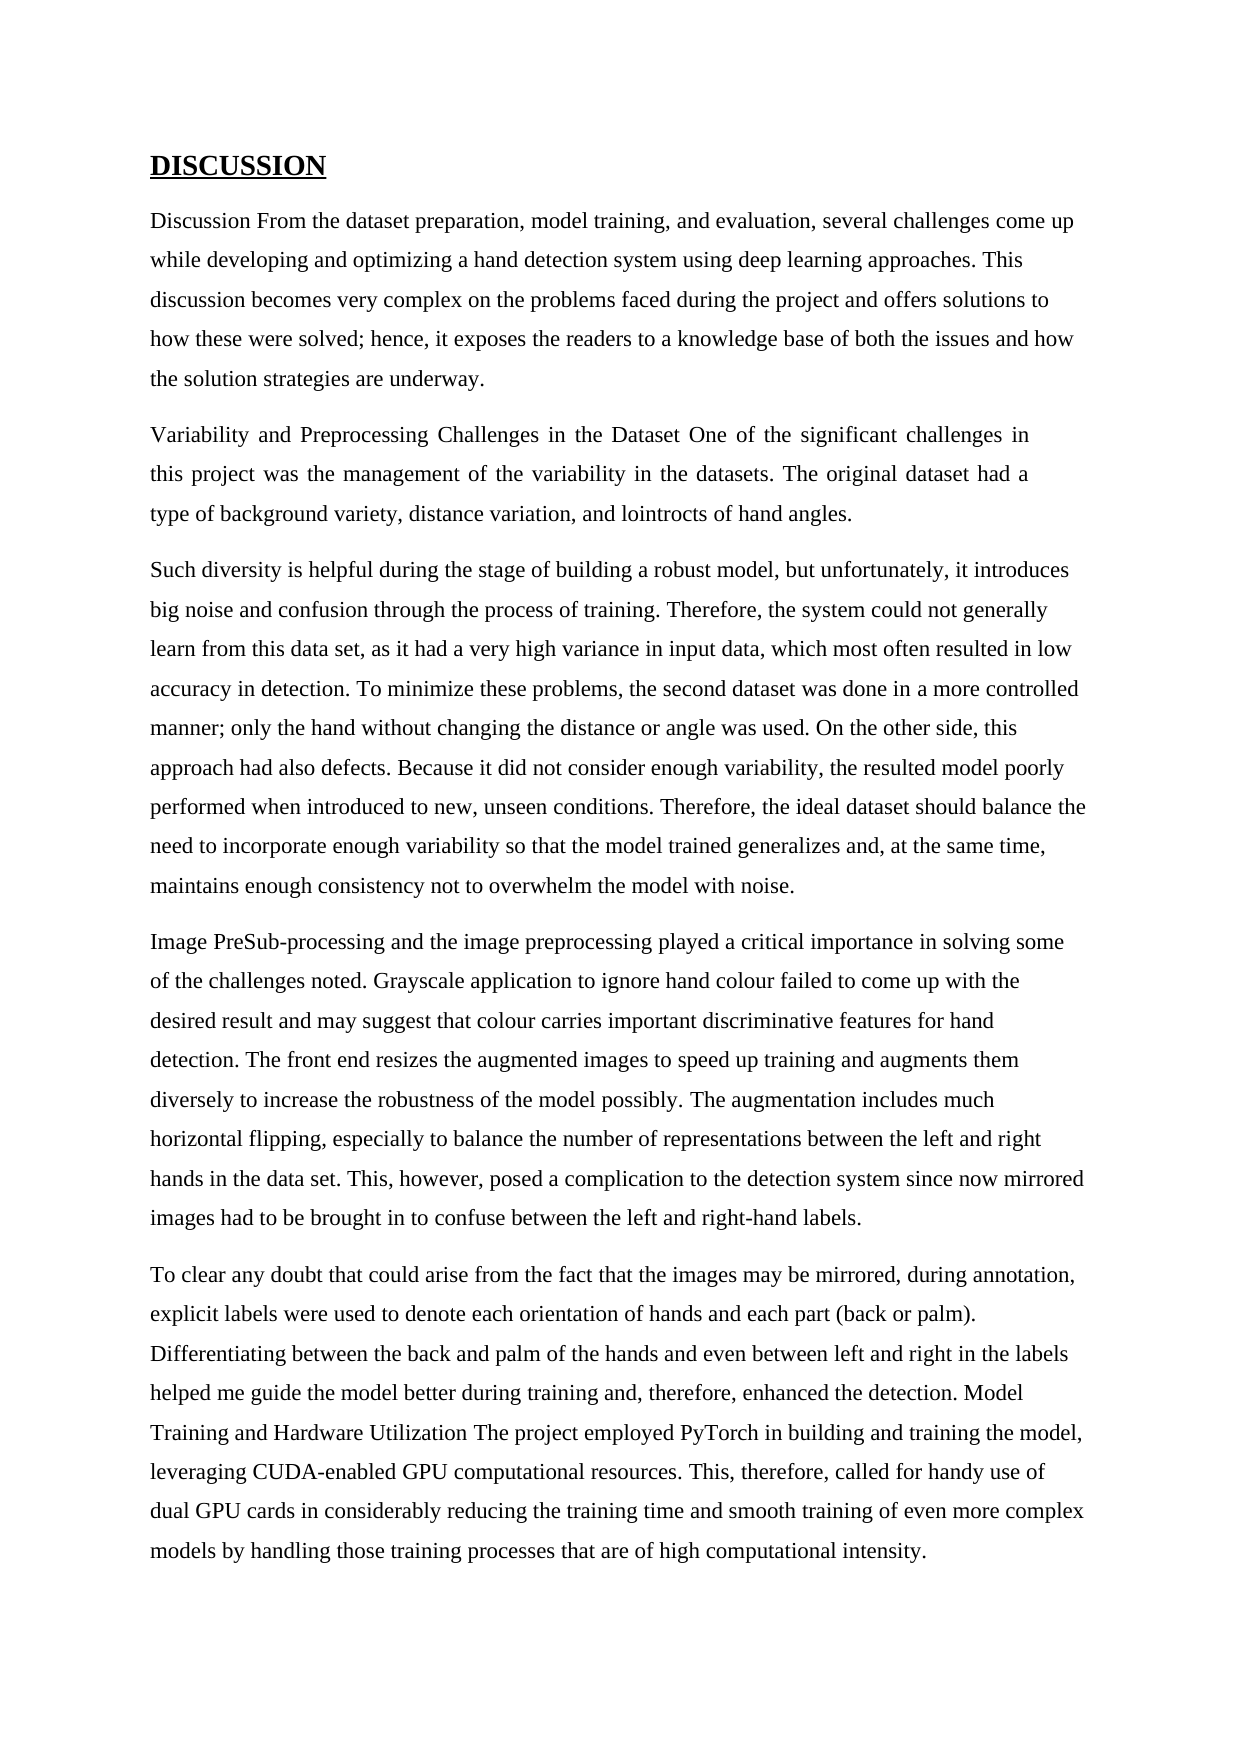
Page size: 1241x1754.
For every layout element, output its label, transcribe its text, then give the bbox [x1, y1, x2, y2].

text Such diversity is helpful during the stage of building a robust model, but unfortunately, it introduces big noise and confusion through the process of training. Therefore, the system could not generally learn from this data set, as it had a very high variance in input data, which most often resulted in low accuracy in detection. To minimize these problems, the second dataset was done in a more controlled manner; only the hand without changing the distance or angle was used. On the other side, this approach had also defects. Because it did not consider enough variability, the resulted model poorly performed when introduced to new, unseen conditions. Therefore, the ideal dataset should balance the need to incorporate enough variability so that the model trained generalizes and, at the same time, maintains enough consistency not to overwhelm the model with noise. [150, 556, 1089, 898]
text To clear any doubt that could arise from the fact that the images may be mirrored, during annotation, explicit labels were used to denote each orientation of hands and each part (back or palm). [150, 1261, 1081, 1326]
text Image PreSub-processing and the image preprocessing played a critical importance in solving some of the challenges noted. Grayscale application to ignore hand colour failed to come up with the desired result and may suggest that colour carries important discriminative features for hand detection. The front end resizes the augmented images to speed up training and augments them diversely to increase the robustness of the model possibly. The augmentation includes much horizontal flipping, especially to balance the number of representations between the left and right hands in the data set. This, however, posed a complication to the detection system since now mirrored images had to be brought in to confuse between the left and right-hand labels. [150, 928, 1089, 1231]
text Variability and Preprocessing Challenges in the Dataset One of the significant challenges in this project was the management of the variability in the datasets. The original dataset had a type of background variety, distance variation, and lointrocts of hand angles. [150, 421, 1029, 526]
text Discussion From the dataset preparation, model training, and evaluation, several challenges come up while developing and optimizing a hand detection system using deep learning approaches. This discussion becomes very complex on the problems faced during the project and offers solutions to how these were solved; hence, it exposes the readers to a knowledge base of both the issues and how the solution strategies are underway. [150, 207, 1081, 391]
text Differentiating between the back and palm of the hands and even between left and right in the labels helped me guide the model better during training and, therefore, enhanced the detection. Model Training and Hardware Utilization The project employed PyTorch in building and training the model, leveraging CUDA-enabled GPU computational resources. This, therefore, called for handy use of dual GPU cards in considerably reducing the training time and smooth training of even more complex models by handling those training processes that are of high computational intensity. [150, 1339, 1089, 1563]
subtitle DISCUSSION [150, 148, 1219, 182]
